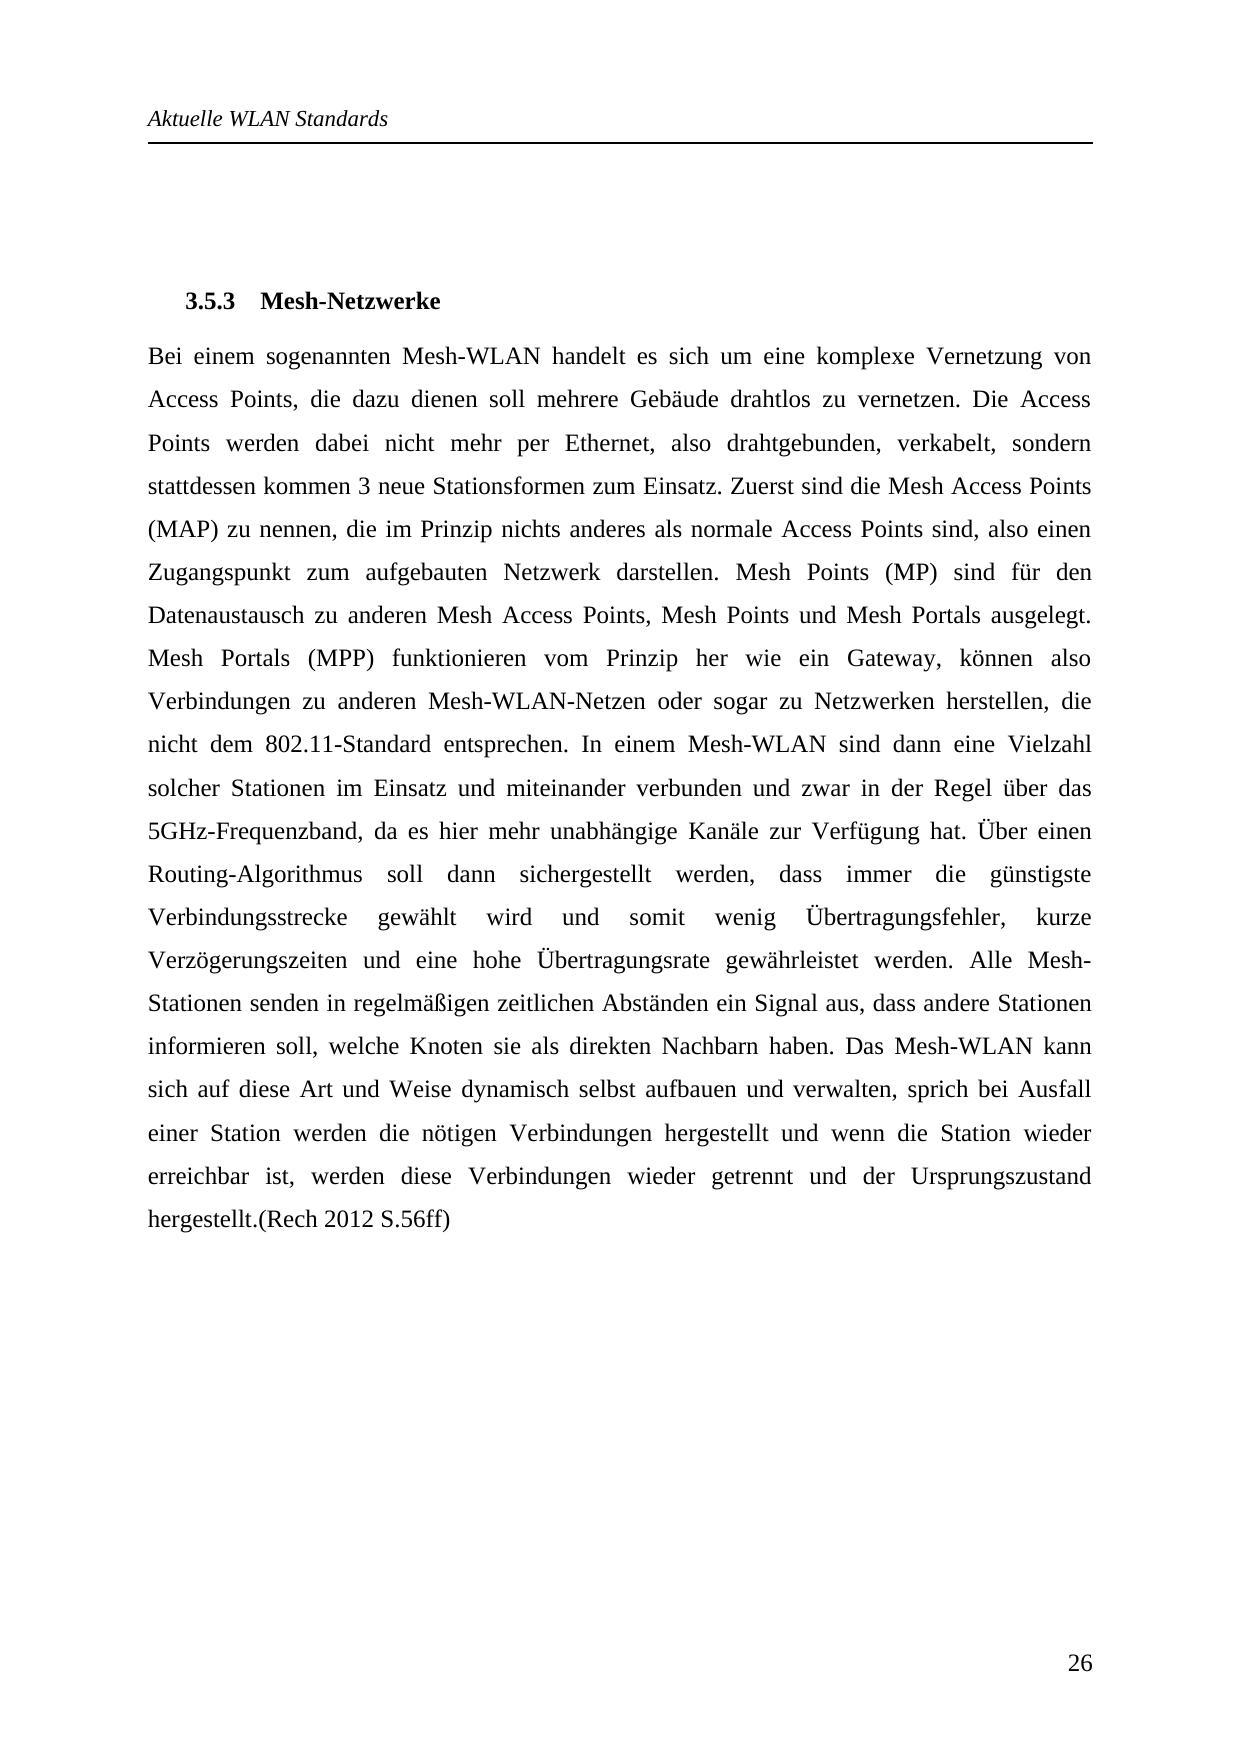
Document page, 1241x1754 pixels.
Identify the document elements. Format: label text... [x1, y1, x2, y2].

subtitle Mesh-Netzwerke [185, 286, 1093, 314]
text Bei einem sogenannten Mesh-WLAN handelt es sich um eine komplexe Vernetzung von Access Points, die dazu dienen soll mehrere Gebäude drahtlos zu vernetzen. Die Access Points werden dabei nicht mehr per Ethernet, also drahtgebunden, verkabelt, sondern stattdessen kommen 3 neue Stationsformen zum Einsatz. Zuerst sind die Mesh Access Points (MAP) zu nennen, die im Prinzip nichts anderes als normale Access Points sind, also einen Zugangspunkt zum aufgebauten Netzwerk darstellen. Mesh Points (MP) sind für den Datenaustausch zu anderen Mesh Access Points, Mesh Points und Mesh Portals ausgelegt. Mesh Portals (MPP) funktionieren vom Prinzip her wie ein Gateway, können also Verbindungen zu anderen Mesh-WLAN-Netzen oder sogar zu Netzwerken herstellen, die nicht dem 802.11-Standard entsprechen. In einem Mesh-WLAN sind dann eine Vielzahl solcher Stationen im Einsatz und miteinander verbunden und zwar in der Regel über das 5GHz-Frequenzband, da es hier mehr unabhängige Kanäle zur Verfügung hat. Über einen Routing-Algorithmus soll dann sichergestellt werden, dass immer die günstigste Verbindungsstrecke gewählt wird und somit wenig Übertragungsfehler, kurze Verzögerungszeiten und eine hohe Übertragungsrate gewährleistet werden. Alle Mesh-Stationen senden in regelmäßigen zeitlichen Abständen ein Signal aus, dass andere Stationen informieren soll, welche Knoten sie als direkten Nachbarn haben. Das Mesh-WLAN kann sich auf diese Art und Weise dynamisch selbst aufbauen und verwalten, sprich bei Ausfall einer Station werden die nötigen Verbindungen hergestellt und wenn die Station wieder erreichbar ist, werden diese Verbindungen wieder getrennt und der Ursprungszustand hergestellt.(Rech 2012 S.56ff) [148, 341, 1093, 1233]
